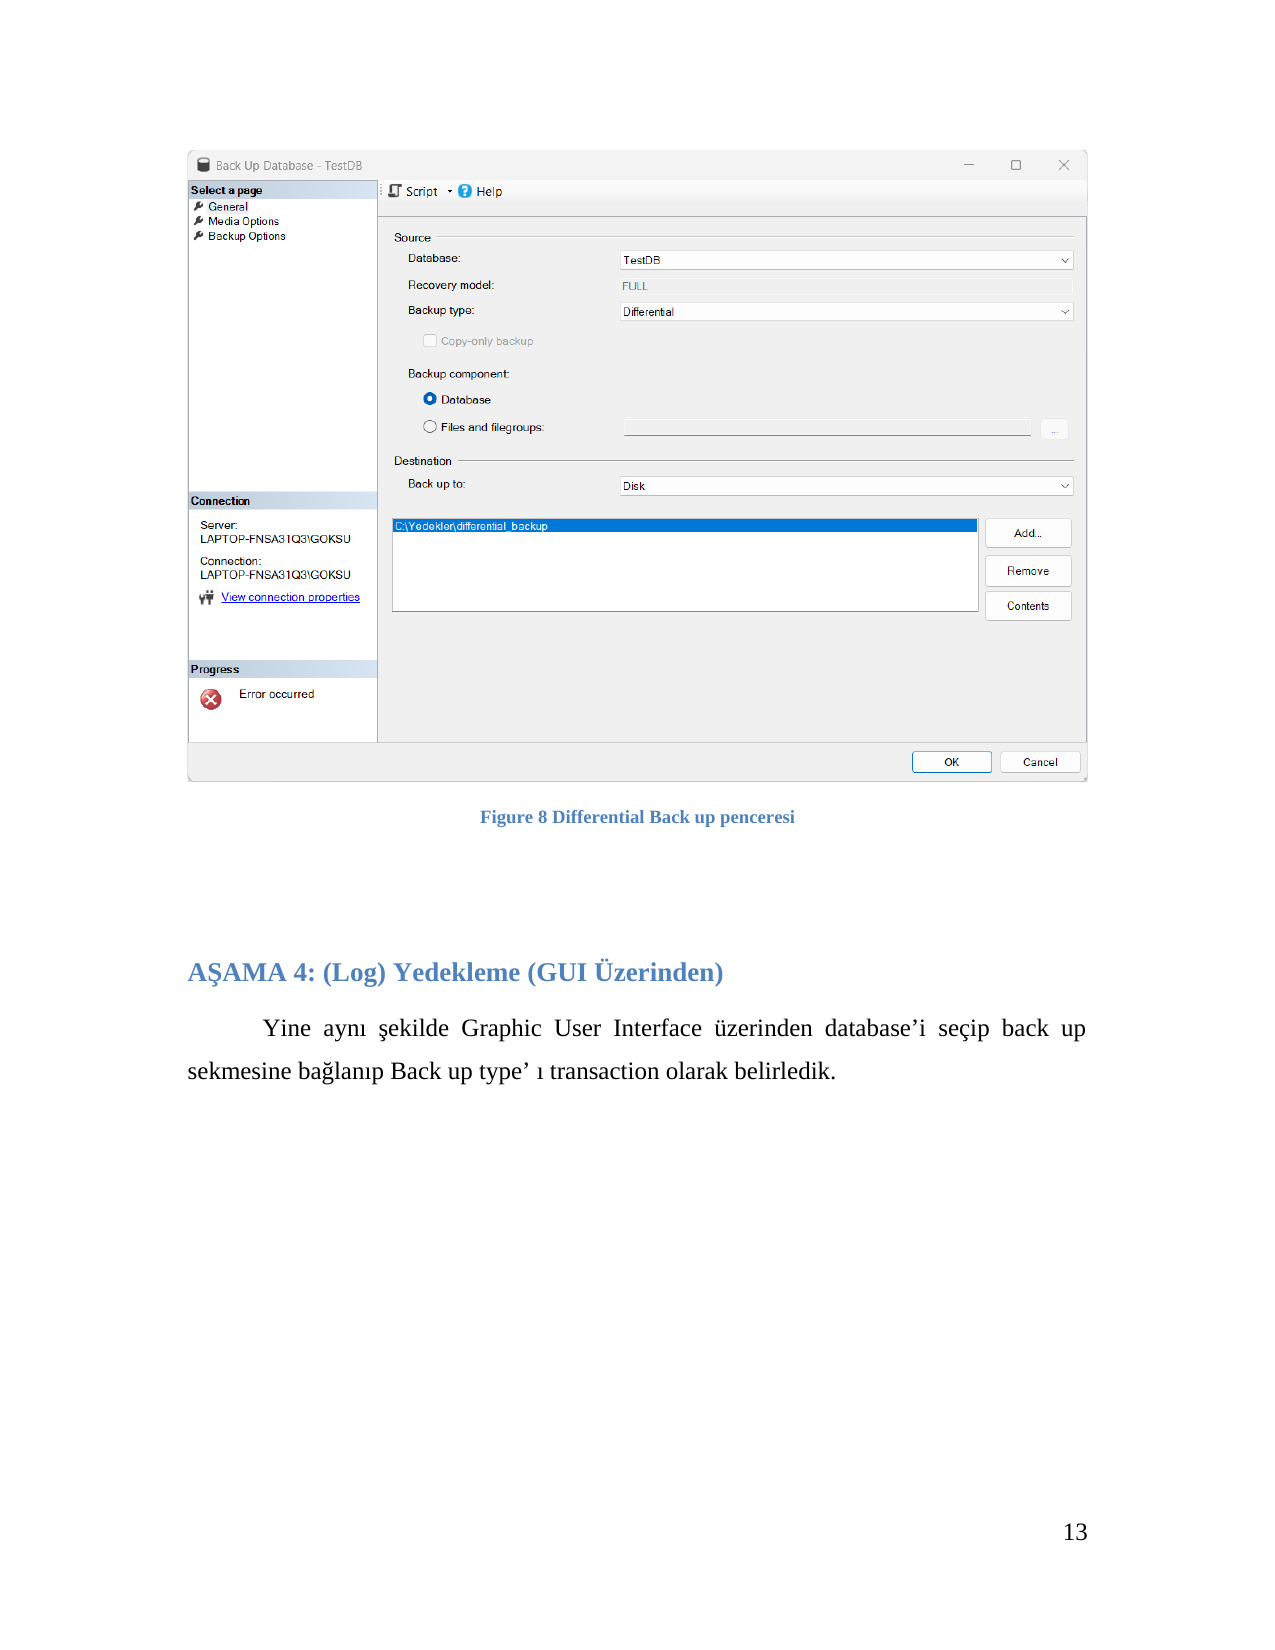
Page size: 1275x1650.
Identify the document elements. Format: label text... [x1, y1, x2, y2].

picture [187, 150, 1088, 782]
subtitle AŞAMA 4: (Log) Yedekleme (GUI Üzerinden) [187, 956, 1087, 988]
text Figure 8 Differential Back up penceresi [187, 806, 1087, 828]
text Yine aynı şekilde Graphic User Interface üzerinden database’i seçip back up sekmesine bağlanıp Back up type’ ı transaction olarak belirledik. [187, 1013, 1087, 1085]
